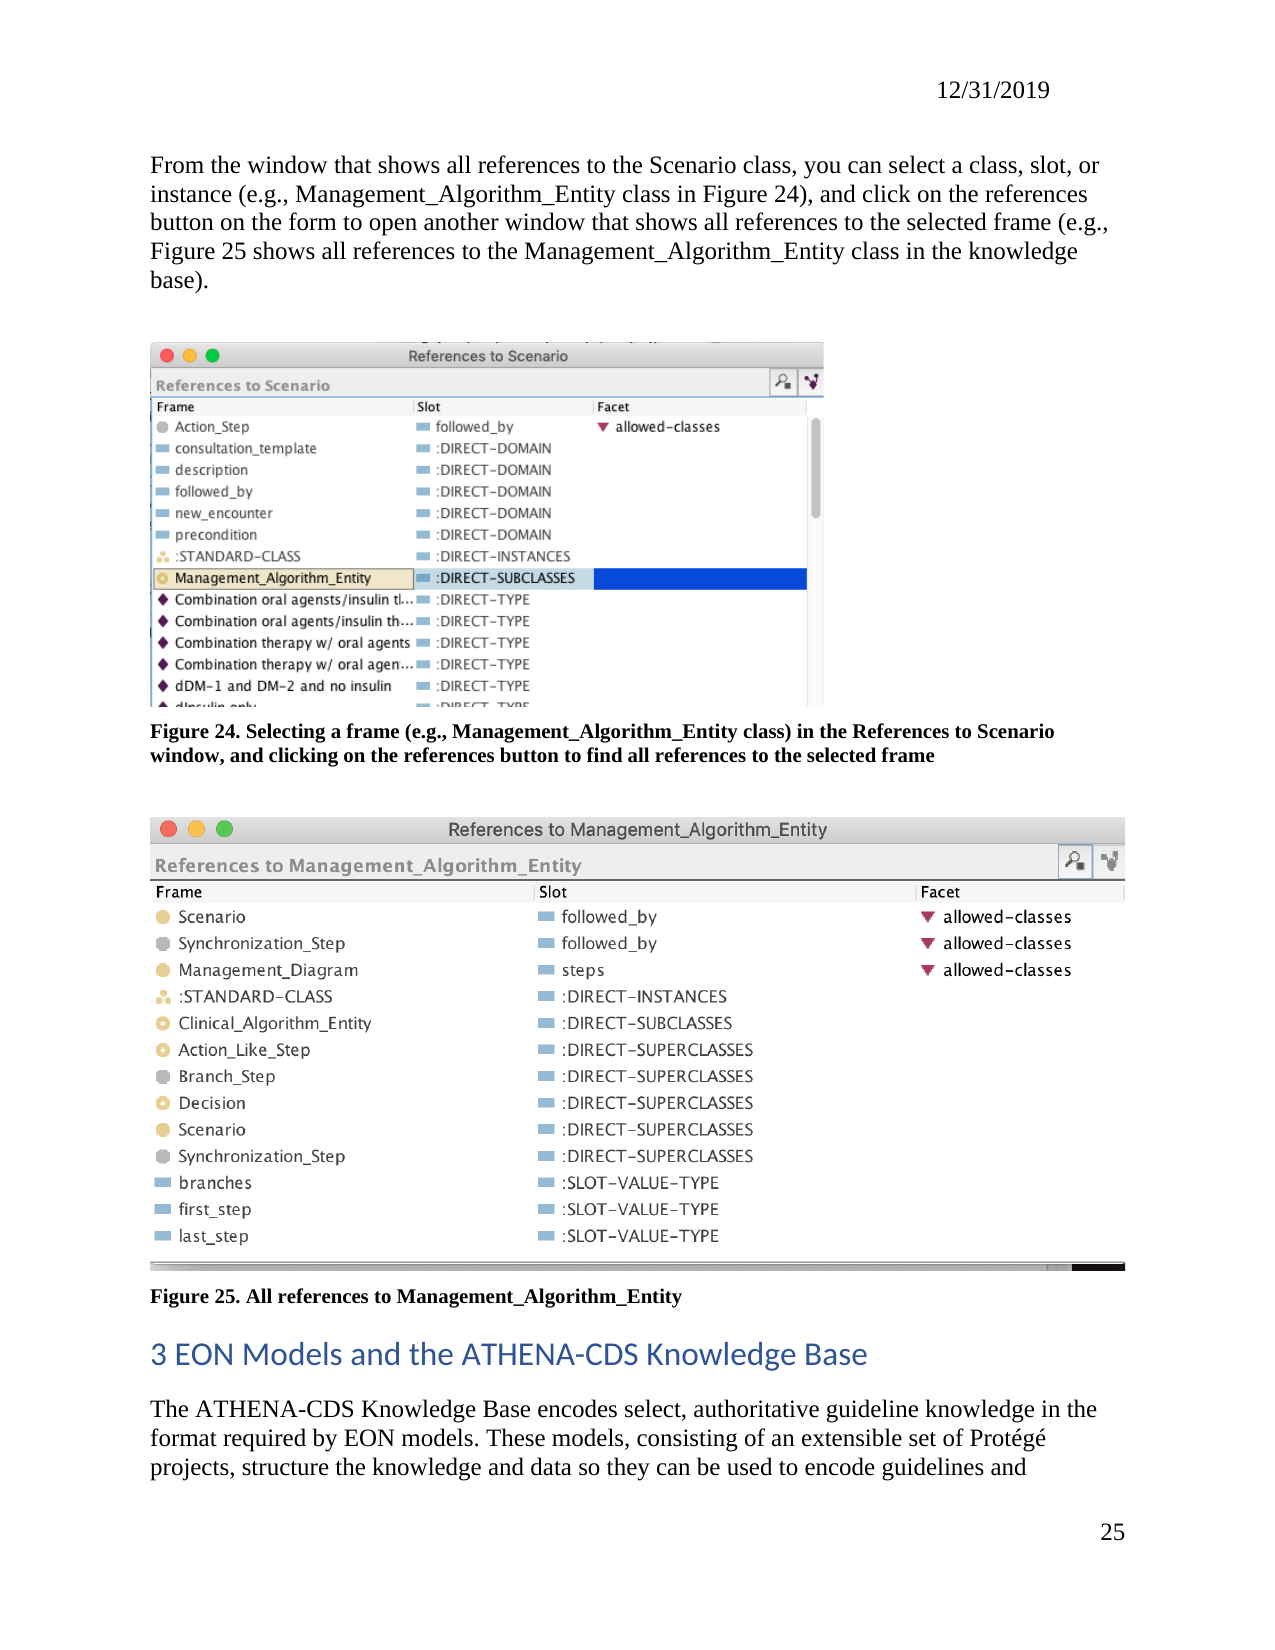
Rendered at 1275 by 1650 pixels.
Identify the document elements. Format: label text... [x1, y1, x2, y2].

picture [150, 817, 1125, 1271]
picture [150, 342, 824, 707]
text From the window that shows all references to the Scenario class, you can select a class, slot, or instance (e.g., Management_Algorithm_Entity class in Figure 24), and click on the references button on the form to open another window that shows all references to the selected frame (e.g., Figure 25 shows all references to the Management_Algorithm_Entity class in the knowledge base). [150, 150, 1125, 294]
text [150, 1394, 1125, 1480]
subtitle ​3​ EON Models and the ATHENA-CDS Knowledge Base [150, 1333, 1125, 1373]
